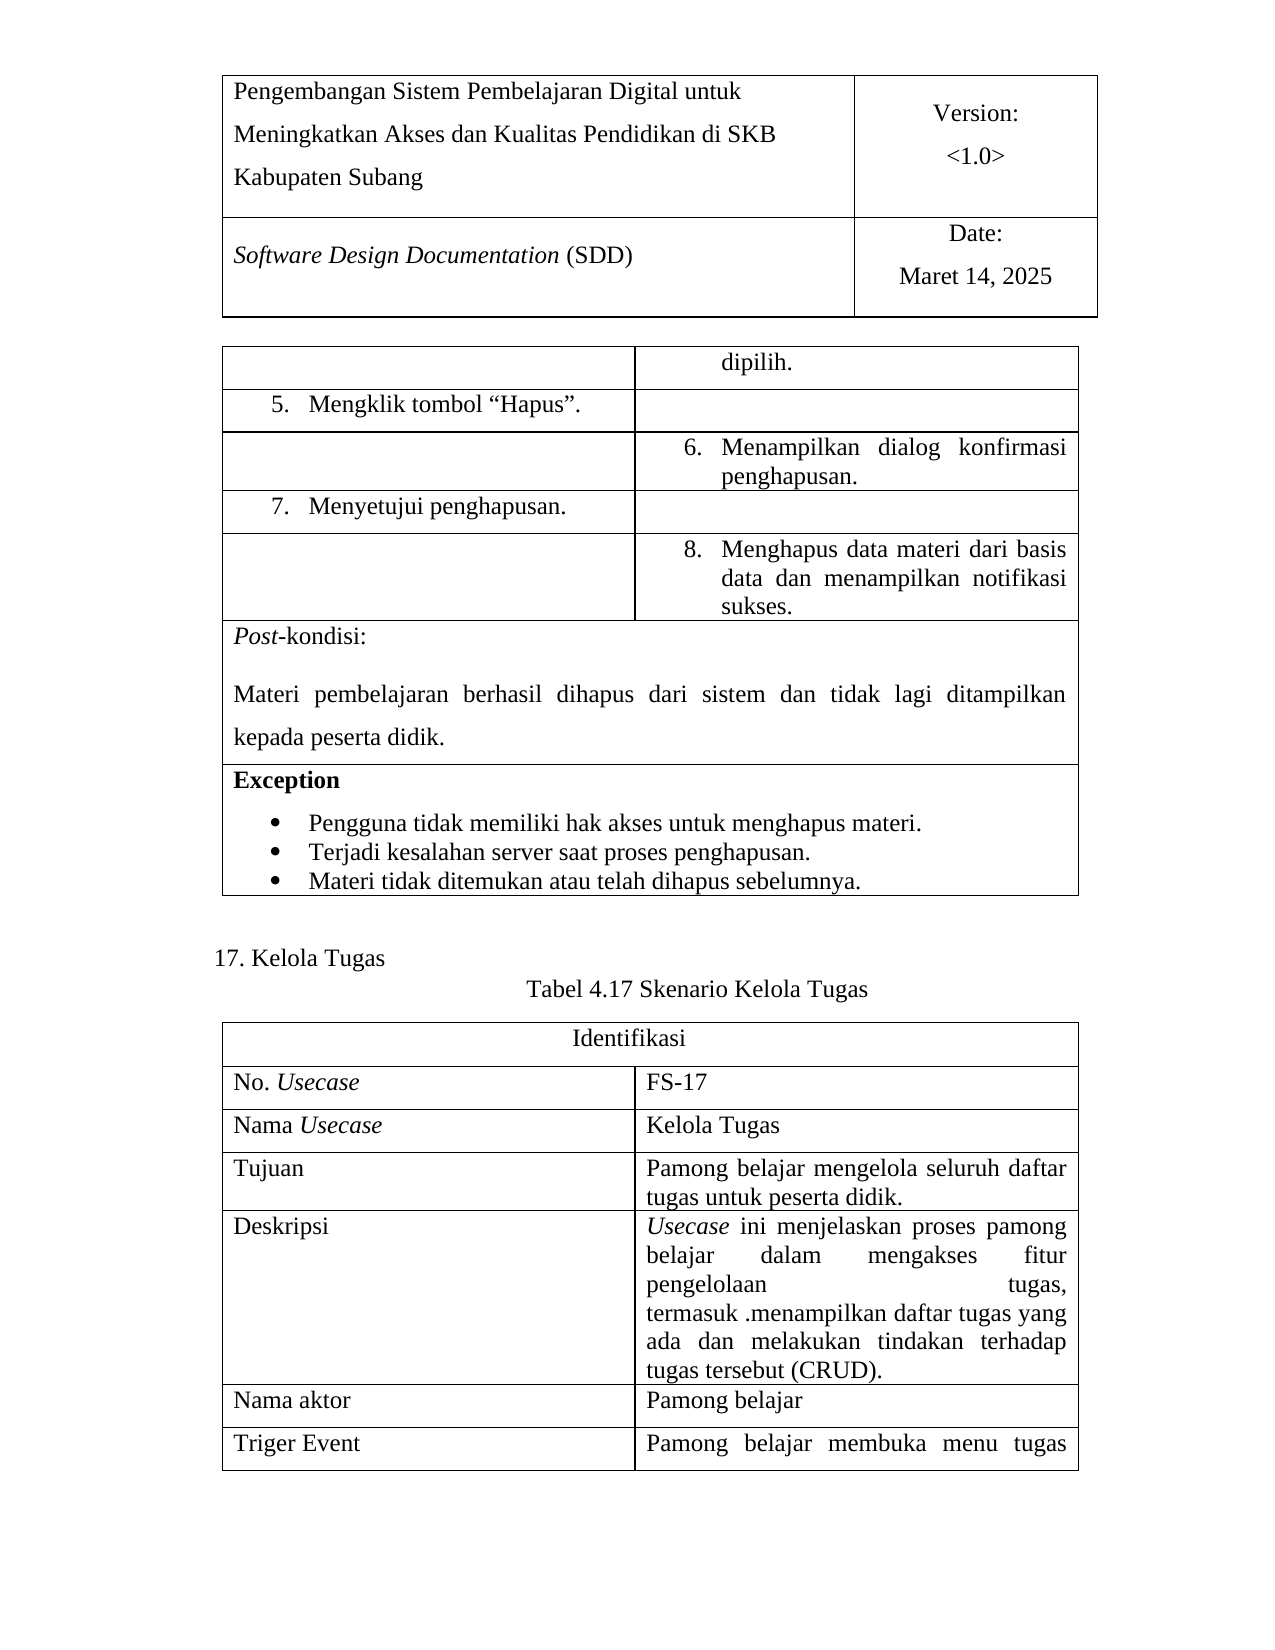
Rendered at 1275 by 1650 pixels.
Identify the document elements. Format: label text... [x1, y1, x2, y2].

table_cell FS-17 [636, 1067, 1078, 1109]
table_cell Nama Usecase [223, 1110, 634, 1152]
table_cell Tujuan [223, 1153, 634, 1210]
table_cell Pamong belajar mengelola seluruh daftar tugas untuk peserta didik. [636, 1153, 1078, 1210]
table_cell [636, 491, 1078, 533]
table_cell [636, 390, 1078, 431]
table_cell Post-kondisi: Materi pembelajaran berhasil dihapus dari sistem dan tidak lagi ditampilkan kepada peserta didik. [223, 621, 1078, 764]
table_cell [223, 433, 634, 490]
table_cell Usecase ini menjelaskan proses pamong belajar dalam mengakses fitur pengelolaan tugas, termasuk .menampilkan daftar tugas yang ada dan melakukan tindakan terhadap tugas tersebut (CRUD). [636, 1211, 1078, 1384]
table_cell [223, 534, 634, 620]
table_cell No. Usecase [223, 1067, 634, 1109]
table_cell Mengklik tombol “Hapus”. [223, 390, 634, 431]
table_cell Menghapus data materi dari basis data dan menampilkan notifikasi sukses. [636, 534, 1078, 620]
table_cell Menyetujui penghapusan. [223, 491, 634, 533]
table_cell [636, 1428, 1078, 1470]
table_cell Kelola Tugas [636, 1110, 1078, 1152]
table_cell Exception Pengguna tidak memiliki hak akses untuk menghapus materi. Terjadi kesalahan server saat proses penghapusan. Materi tidak ditemukan atau telah dihapus sebelumnya. [223, 765, 1078, 894]
table_cell Deskripsi [223, 1211, 634, 1384]
list Kelola Tugas [214, 943, 1098, 972]
table_cell [223, 347, 634, 388]
table_cell Nama aktor [223, 1385, 634, 1427]
table_cell Triger Event [223, 1428, 634, 1470]
list Tabel 4.17 Skenario Kelola Tugas [297, 974, 1098, 1003]
table_header [223, 1023, 561, 1066]
table_cell Pamong belajar [636, 1385, 1078, 1427]
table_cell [636, 347, 1078, 388]
table_header Identifikasi [561, 1023, 1078, 1066]
table_cell Menampilkan dialog konfirmasi penghapusan. [636, 433, 1078, 490]
